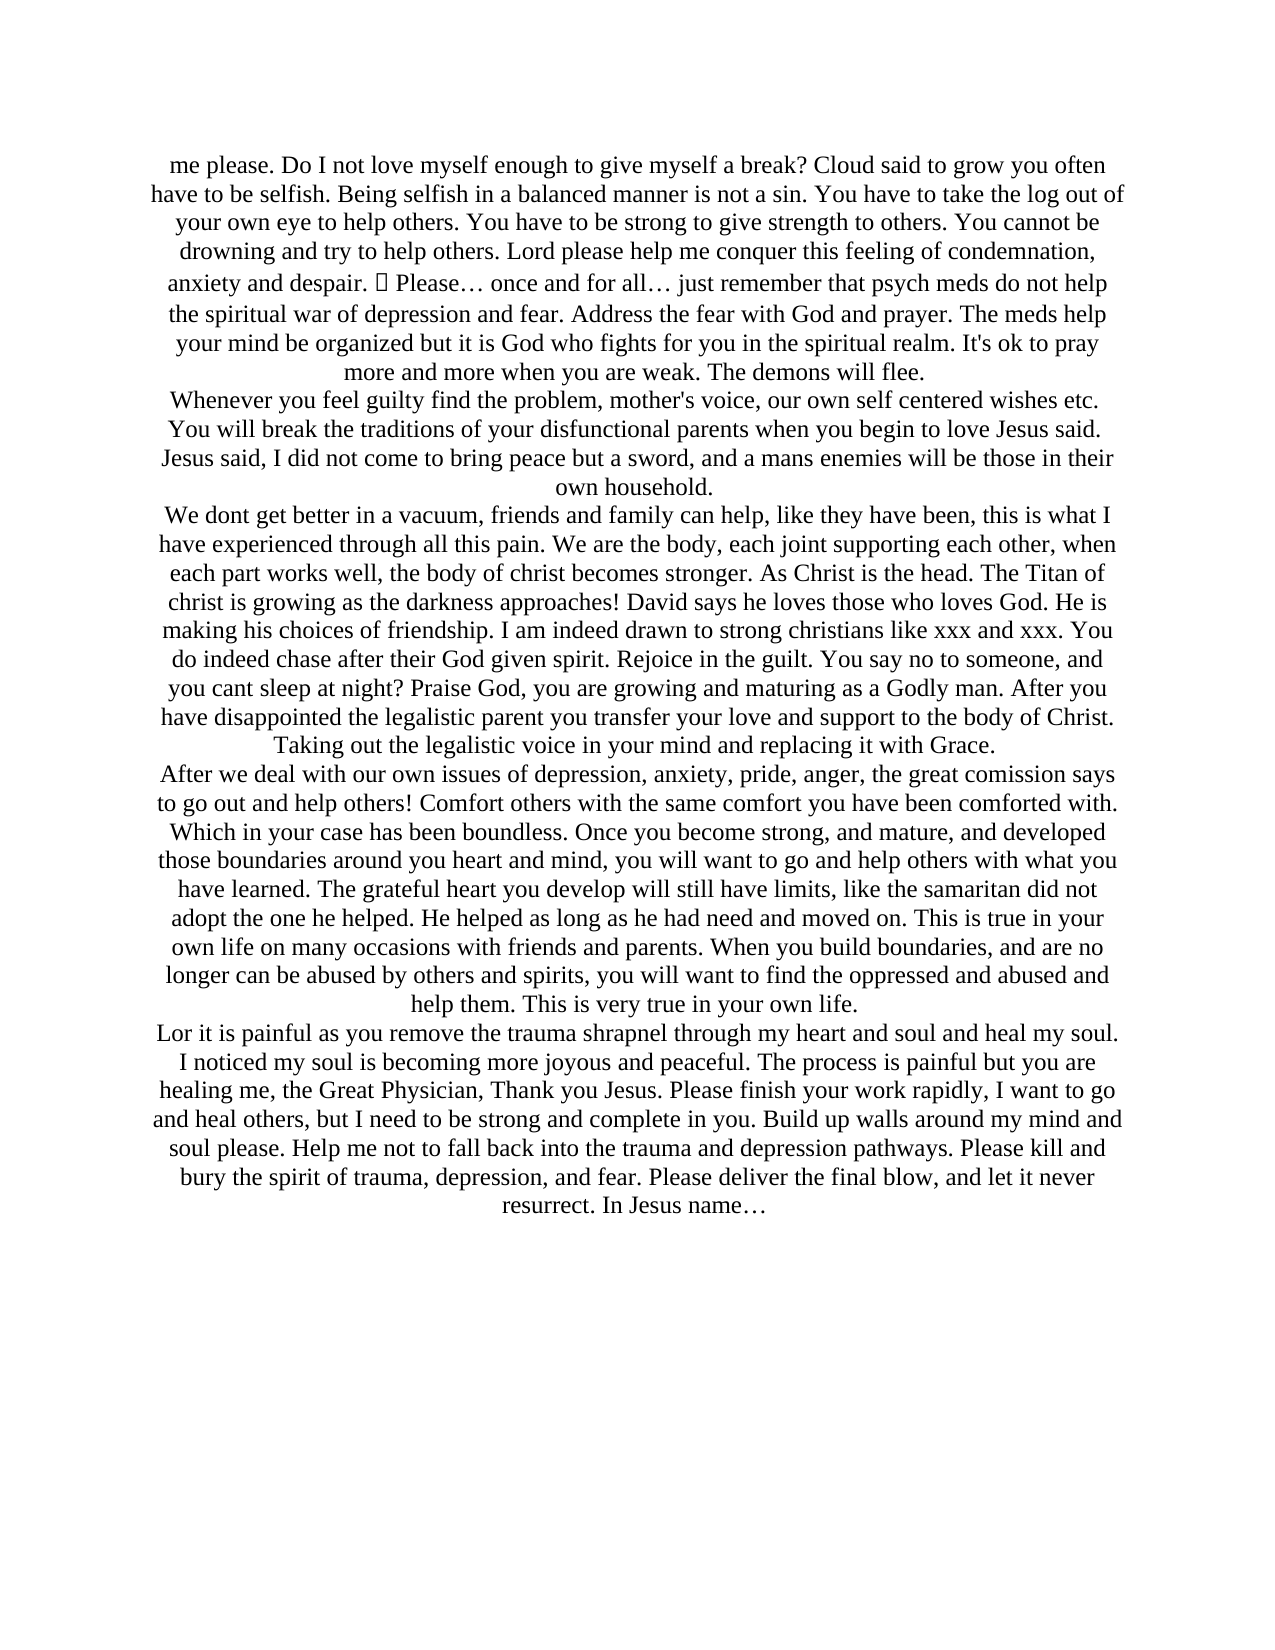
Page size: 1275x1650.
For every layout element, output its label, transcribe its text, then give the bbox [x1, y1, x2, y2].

text You will break the traditions of your disfunctional parents when you begin to love Jesus said. [150, 414, 1125, 443]
text Lor it is painful as you remove the trauma shrapnel through my heart and soul and heal my soul. I noticed my soul is becoming more joyous and peaceful. The process is painful but you are healing me, the Great Physician, Thank you Jesus. Please finish your work rapidly, I want to go and heal others, but I need to be strong and complete in you. Build up walls around my mind and soul please. Help me not to fall back into the trauma and depression pathways. Please kill and bury the spirit of trauma, depression, and fear. Please deliver the final blow, and let it never resurrect. In Jesus name… [150, 1018, 1125, 1219]
text Whenever you feel guilty find the problem, mother's voice, our own self centered wishes etc. [150, 385, 1125, 414]
text Jesus said, I did not come to bring peace but a sword, and a mans enemies will be those in their own household. [150, 443, 1125, 500]
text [150, 150, 1125, 385]
text After we deal with our own issues of depression, anxiety, pride, anger, the great comission says to go out and help others! Comfort others with the same comfort you have been comforted with. Which in your case has been boundless. Once you become strong, and mature, and developed those boundaries around you heart and mind, you will want to go and help others with what you have learned. The grateful heart you develop will still have limits, like the samaritan did not adopt the one he helped. He helped as long as he had need and moved on. This is true in your own life on many occasions with friends and parents. When you build boundaries, and are no longer can be abused by others and spirits, you will want to find the oppressed and abused and help them. This is very true in your own life. [150, 759, 1125, 1018]
text We dont get better in a vacuum, friends and family can help, like they have been, this is what I have experienced through all this pain. We are the body, each joint supporting each other, when each part works well, the body of christ becomes stronger. As Christ is the head. The Titan of christ is growing as the darkness approaches! David says he loves those who loves God. He is making his choices of friendship. I am indeed drawn to strong christians like xxx and xxx. You do indeed chase after their God given spirit. Rejoice in the guilt. You say no to someone, and you cant sleep at night? Praise God, you are growing and maturing as a Godly man. After you have disappointed the legalistic parent you transfer your love and support to the body of Christ. Taking out the legalistic voice in your mind and replacing it with Grace. [150, 500, 1125, 759]
